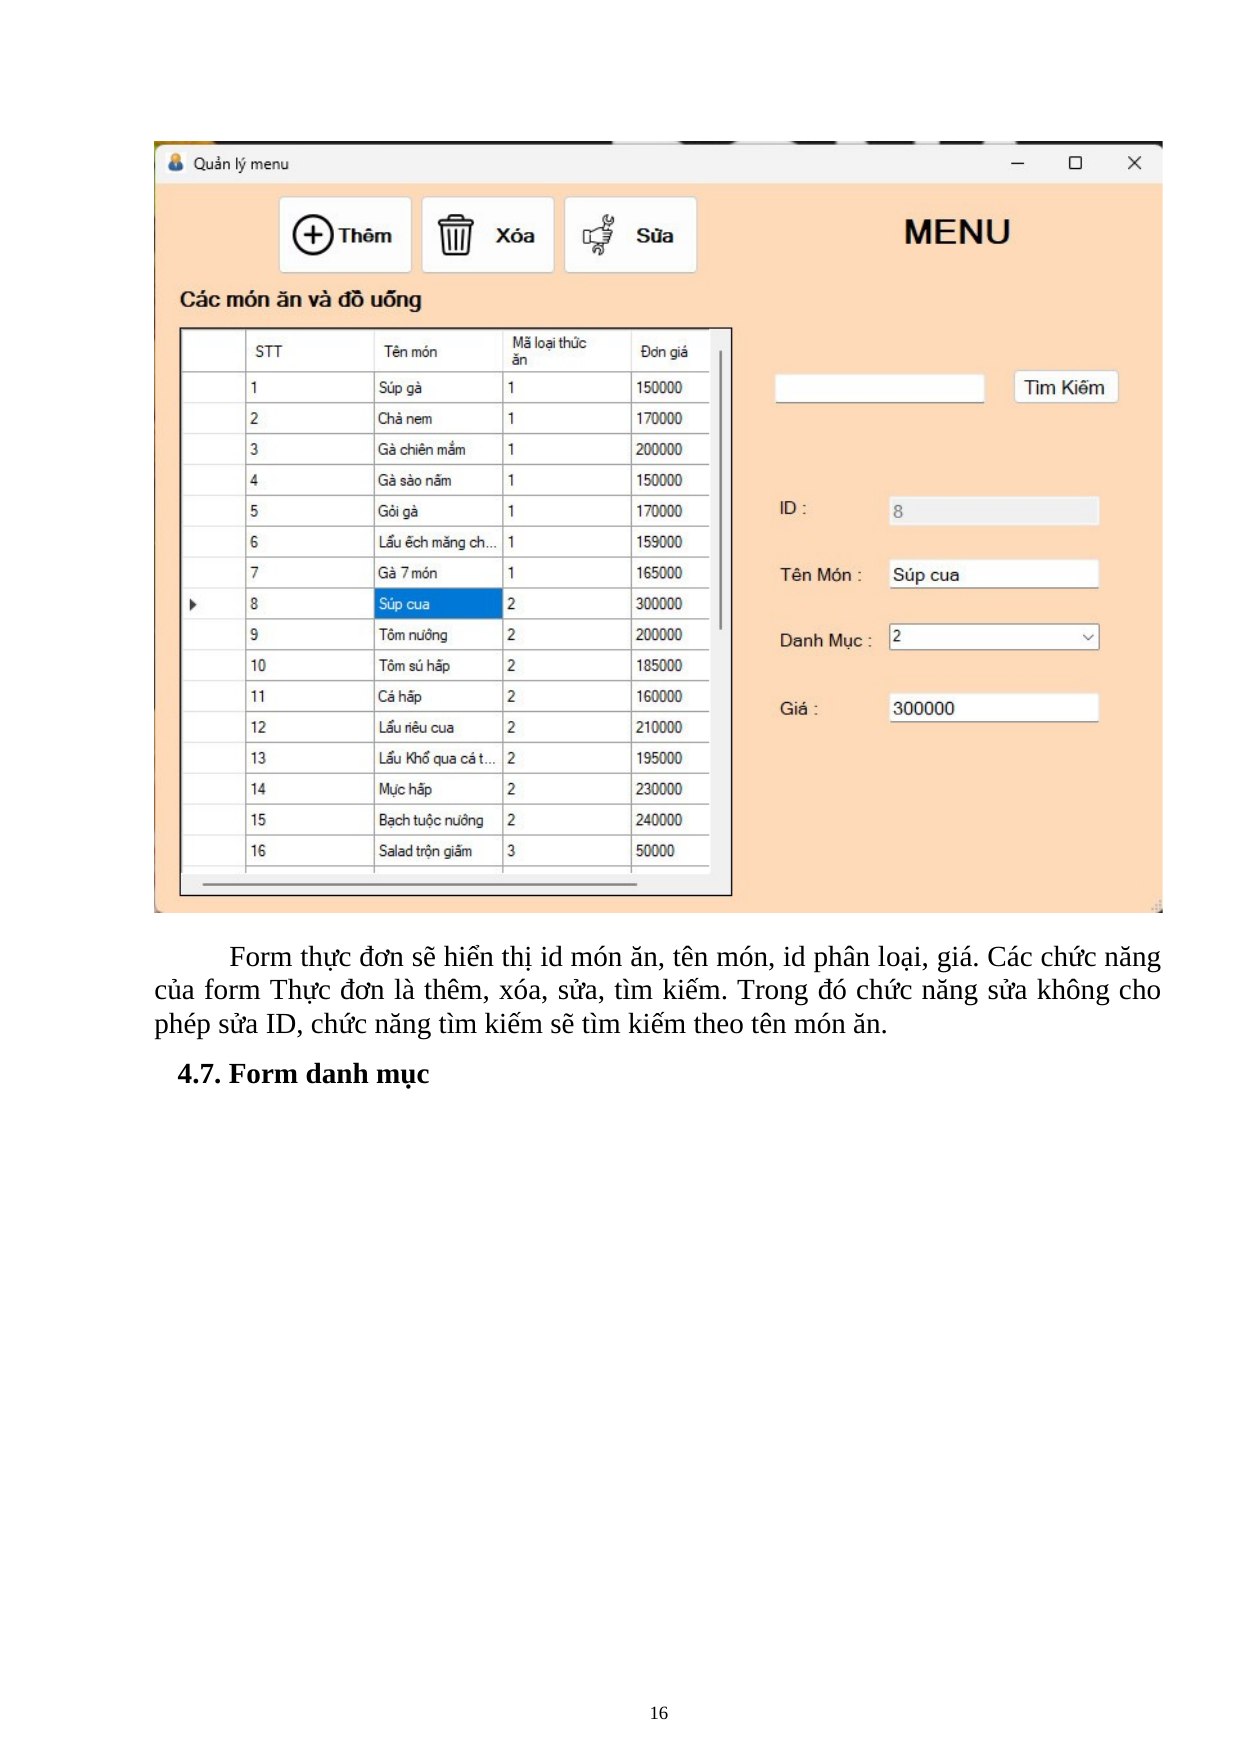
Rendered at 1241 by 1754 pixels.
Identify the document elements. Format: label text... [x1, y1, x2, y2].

subtitle 4.7. Form danh mục [177, 1056, 1163, 1089]
picture [154, 141, 1163, 913]
text Form thực đơn sẽ hiển thị id món ăn, tên món, id phân loại, giá. Các chức năng của form Thực đơn là thêm, xóa, sửa, tìm kiếm. Trong đó chức năng sửa không cho phép sửa ID, chức năng tìm kiếm sẽ tìm kiếm theo tên món ăn. [154, 939, 1163, 1039]
